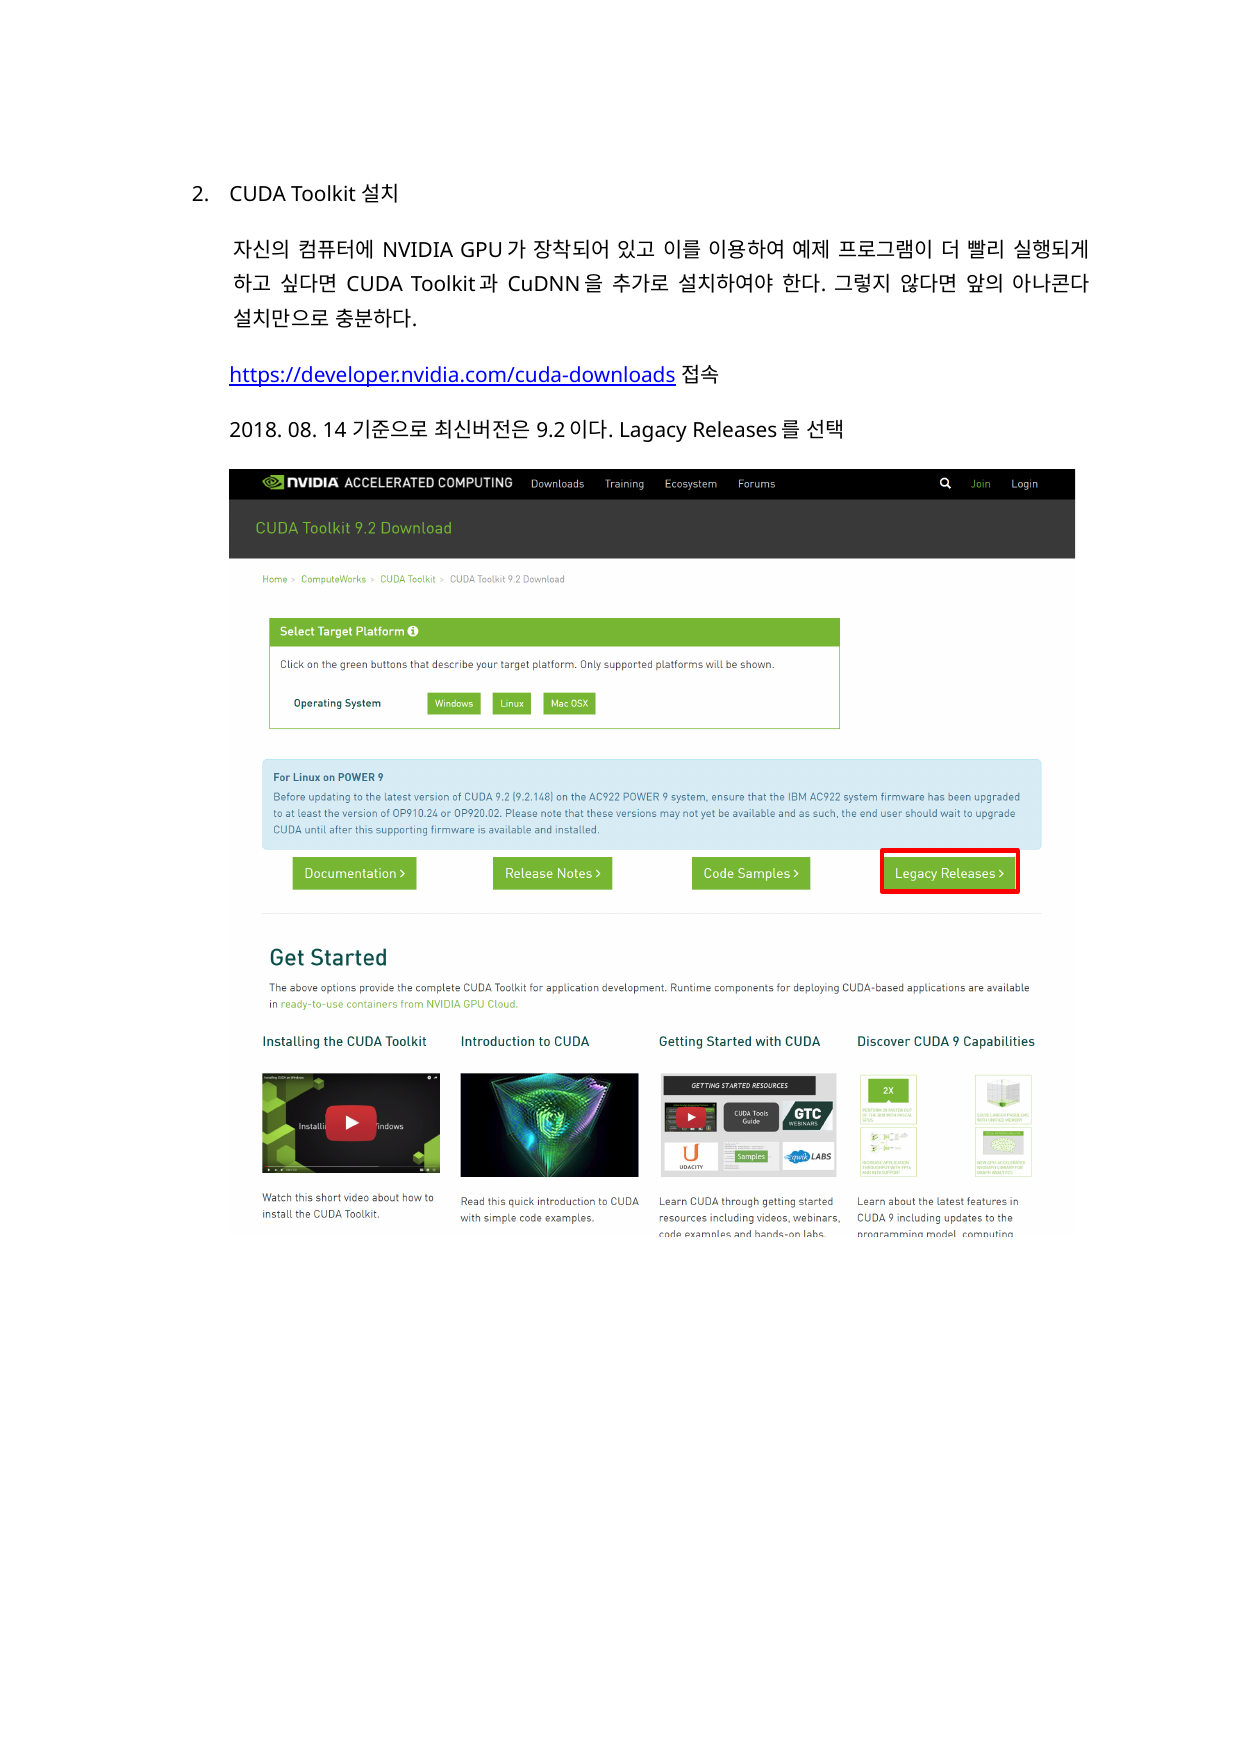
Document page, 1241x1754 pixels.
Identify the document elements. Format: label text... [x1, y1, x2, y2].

picture [229, 469, 1076, 1237]
list CUDA Toolkit 설치 [192, 177, 1090, 207]
list 자신의 컴퓨터에 NVIDIA GPU가 장착되어 있고 이를 이용하여 예제 프로그램이 더 빨리 실행되게 하고 싶다면 CUDA Toolkit과 CuDNN을 추가로 설치하여야 한다. 그렇지 않다면 앞의 아나콘다 설치만으로 충분하다. [233, 233, 1090, 333]
list 2018. 08. 14 기준으로 최신버전은 9.2이다. Lagacy Releases를 선택 [229, 414, 1090, 444]
list https://developer.nvidia.com/cuda-downloads 접속 [229, 358, 1090, 388]
